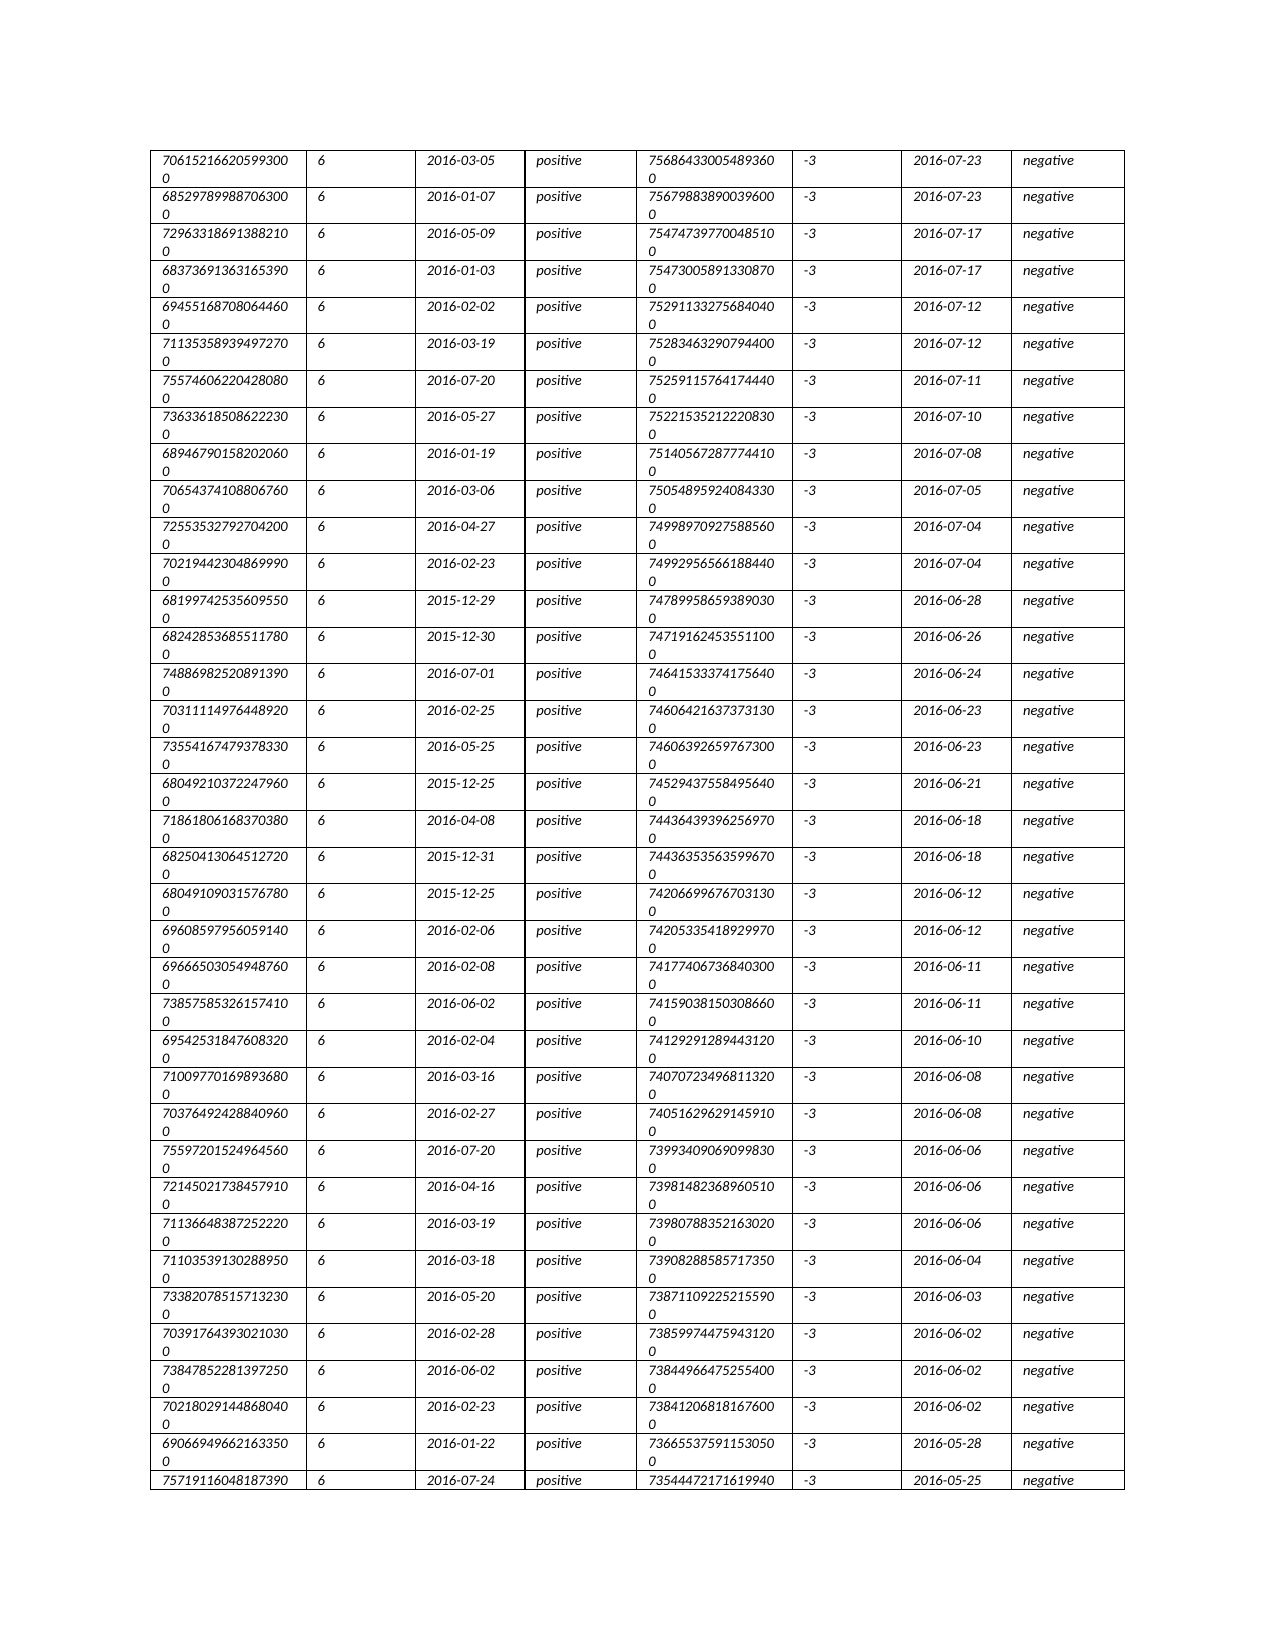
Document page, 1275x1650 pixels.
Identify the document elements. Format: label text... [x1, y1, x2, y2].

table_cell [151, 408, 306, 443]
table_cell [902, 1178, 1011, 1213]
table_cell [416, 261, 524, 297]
table_cell 706152166205993000 [151, 151, 306, 187]
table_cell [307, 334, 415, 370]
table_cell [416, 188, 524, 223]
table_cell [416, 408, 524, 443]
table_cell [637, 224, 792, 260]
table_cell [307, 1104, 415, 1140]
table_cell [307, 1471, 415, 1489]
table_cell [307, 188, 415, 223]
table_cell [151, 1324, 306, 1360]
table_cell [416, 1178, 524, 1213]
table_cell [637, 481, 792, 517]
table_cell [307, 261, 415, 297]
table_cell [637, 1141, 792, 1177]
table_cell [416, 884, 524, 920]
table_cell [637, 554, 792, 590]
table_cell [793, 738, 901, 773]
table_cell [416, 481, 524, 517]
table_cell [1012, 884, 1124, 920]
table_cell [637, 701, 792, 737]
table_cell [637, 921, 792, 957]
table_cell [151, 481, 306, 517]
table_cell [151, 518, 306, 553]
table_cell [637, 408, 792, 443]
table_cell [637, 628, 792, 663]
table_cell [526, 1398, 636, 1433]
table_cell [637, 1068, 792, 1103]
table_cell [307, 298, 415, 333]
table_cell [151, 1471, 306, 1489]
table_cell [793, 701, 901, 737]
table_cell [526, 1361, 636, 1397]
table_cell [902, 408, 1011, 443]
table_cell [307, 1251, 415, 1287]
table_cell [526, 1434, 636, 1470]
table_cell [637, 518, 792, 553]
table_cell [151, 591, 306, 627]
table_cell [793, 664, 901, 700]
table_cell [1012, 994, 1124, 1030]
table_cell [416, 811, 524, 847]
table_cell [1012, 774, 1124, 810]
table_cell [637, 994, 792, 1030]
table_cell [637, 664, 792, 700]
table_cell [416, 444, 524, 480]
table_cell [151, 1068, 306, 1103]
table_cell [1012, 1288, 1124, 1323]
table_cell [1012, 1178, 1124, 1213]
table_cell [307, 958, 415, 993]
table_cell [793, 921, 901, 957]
table_cell -3 [793, 151, 901, 187]
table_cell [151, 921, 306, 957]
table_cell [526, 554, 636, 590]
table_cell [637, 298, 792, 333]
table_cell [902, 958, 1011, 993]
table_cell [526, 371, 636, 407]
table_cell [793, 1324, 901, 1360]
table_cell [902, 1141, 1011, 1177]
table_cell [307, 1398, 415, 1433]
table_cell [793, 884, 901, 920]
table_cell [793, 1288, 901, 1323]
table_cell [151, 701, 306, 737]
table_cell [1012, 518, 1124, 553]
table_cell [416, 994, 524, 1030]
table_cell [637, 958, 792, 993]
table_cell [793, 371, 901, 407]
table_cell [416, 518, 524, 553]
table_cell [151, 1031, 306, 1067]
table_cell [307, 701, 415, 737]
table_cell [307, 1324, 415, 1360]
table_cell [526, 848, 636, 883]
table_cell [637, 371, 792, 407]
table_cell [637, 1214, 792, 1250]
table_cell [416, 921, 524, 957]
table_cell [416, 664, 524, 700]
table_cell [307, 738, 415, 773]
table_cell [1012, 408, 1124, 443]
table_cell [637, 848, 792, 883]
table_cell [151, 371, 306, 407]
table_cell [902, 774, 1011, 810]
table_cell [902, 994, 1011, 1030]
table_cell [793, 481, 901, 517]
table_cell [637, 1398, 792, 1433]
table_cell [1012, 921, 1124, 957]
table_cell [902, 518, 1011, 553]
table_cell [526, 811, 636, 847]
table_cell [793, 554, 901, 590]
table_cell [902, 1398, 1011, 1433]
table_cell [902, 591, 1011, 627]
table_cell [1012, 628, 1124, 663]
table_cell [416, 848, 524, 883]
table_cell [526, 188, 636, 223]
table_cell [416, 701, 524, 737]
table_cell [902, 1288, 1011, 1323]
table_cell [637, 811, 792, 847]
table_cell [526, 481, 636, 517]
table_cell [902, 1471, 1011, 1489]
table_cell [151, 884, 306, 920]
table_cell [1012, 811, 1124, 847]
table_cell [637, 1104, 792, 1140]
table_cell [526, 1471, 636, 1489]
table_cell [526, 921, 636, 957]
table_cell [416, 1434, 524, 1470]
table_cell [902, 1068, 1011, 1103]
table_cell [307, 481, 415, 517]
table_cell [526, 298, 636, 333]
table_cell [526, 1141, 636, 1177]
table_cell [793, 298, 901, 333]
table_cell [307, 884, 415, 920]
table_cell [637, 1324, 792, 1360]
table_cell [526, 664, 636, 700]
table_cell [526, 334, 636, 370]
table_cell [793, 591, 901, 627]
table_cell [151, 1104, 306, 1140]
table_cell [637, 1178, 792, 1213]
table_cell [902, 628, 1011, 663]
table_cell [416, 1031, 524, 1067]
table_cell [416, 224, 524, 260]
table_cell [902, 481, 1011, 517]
table_cell positive [526, 151, 636, 187]
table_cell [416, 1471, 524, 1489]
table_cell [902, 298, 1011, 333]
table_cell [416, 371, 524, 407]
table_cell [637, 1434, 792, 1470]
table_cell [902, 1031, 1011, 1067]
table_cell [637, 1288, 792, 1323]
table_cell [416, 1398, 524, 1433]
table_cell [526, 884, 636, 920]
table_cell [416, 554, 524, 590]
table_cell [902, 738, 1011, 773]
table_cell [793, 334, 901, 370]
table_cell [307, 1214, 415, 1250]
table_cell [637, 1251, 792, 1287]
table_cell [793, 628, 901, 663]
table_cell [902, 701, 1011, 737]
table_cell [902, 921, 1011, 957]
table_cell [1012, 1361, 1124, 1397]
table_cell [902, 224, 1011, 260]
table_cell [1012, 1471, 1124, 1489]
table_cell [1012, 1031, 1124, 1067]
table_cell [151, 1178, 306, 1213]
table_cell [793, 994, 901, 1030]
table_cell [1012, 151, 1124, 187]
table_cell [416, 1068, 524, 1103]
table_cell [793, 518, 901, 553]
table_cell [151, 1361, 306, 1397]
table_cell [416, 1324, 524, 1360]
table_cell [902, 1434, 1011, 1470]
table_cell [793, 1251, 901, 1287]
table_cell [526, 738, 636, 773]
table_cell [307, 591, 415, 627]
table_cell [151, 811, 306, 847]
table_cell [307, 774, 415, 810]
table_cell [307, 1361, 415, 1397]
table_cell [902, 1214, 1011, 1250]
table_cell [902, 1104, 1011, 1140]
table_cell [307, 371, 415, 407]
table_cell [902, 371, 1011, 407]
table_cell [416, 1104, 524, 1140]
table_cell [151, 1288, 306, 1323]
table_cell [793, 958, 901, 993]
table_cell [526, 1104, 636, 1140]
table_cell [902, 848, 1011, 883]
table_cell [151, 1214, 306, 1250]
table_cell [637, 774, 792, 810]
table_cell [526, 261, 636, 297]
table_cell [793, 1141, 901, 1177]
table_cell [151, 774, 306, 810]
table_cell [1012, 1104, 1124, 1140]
table_cell 2016-03-05 [416, 151, 524, 187]
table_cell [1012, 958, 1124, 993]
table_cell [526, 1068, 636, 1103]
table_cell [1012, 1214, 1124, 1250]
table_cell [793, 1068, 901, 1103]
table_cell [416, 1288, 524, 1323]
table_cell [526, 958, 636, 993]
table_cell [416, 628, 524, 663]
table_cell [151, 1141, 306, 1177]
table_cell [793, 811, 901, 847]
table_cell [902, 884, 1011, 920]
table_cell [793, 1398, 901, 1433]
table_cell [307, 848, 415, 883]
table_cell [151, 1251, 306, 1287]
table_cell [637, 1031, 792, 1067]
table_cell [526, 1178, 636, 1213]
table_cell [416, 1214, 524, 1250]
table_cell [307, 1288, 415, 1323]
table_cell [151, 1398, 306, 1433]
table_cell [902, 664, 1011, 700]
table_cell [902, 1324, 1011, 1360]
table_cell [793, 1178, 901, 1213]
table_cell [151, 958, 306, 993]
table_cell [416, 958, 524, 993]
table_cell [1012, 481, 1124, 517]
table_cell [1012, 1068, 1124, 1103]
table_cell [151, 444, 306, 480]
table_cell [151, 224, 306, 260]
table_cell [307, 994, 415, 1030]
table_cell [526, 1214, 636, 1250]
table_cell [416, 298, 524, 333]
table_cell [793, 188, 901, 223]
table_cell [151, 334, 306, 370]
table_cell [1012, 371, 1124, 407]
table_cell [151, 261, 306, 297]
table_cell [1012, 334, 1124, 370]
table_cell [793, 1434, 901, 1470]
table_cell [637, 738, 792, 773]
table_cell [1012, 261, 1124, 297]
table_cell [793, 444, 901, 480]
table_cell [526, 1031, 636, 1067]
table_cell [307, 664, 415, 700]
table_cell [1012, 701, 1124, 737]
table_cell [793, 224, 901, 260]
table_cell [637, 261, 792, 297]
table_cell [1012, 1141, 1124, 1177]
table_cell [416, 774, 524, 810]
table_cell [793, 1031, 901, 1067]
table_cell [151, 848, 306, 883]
table_cell 6 [307, 151, 415, 187]
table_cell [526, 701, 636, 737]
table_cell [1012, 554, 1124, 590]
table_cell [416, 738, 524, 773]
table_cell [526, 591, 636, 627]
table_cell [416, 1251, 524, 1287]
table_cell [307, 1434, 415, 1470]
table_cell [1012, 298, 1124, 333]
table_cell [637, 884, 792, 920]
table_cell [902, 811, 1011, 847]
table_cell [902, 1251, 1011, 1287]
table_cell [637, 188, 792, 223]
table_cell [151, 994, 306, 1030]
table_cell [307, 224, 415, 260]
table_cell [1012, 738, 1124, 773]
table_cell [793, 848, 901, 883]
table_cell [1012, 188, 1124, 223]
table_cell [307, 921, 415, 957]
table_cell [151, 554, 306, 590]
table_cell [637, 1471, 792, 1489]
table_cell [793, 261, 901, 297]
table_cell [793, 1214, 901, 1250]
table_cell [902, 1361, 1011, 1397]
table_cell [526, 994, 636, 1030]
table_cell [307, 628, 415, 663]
table_cell 2016-07-23 [902, 151, 1011, 187]
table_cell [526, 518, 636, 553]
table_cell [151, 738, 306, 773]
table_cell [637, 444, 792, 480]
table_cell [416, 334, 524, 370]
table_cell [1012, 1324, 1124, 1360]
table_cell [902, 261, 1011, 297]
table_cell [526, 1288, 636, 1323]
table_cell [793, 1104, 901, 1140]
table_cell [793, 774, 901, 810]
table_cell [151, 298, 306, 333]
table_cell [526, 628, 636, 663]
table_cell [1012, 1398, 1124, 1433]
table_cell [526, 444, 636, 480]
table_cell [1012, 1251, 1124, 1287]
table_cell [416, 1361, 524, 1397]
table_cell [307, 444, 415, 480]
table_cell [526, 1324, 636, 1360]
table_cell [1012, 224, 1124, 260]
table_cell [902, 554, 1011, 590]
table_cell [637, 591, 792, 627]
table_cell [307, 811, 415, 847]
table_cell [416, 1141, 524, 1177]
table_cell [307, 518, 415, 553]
table_cell 756864330054893600 [637, 151, 792, 187]
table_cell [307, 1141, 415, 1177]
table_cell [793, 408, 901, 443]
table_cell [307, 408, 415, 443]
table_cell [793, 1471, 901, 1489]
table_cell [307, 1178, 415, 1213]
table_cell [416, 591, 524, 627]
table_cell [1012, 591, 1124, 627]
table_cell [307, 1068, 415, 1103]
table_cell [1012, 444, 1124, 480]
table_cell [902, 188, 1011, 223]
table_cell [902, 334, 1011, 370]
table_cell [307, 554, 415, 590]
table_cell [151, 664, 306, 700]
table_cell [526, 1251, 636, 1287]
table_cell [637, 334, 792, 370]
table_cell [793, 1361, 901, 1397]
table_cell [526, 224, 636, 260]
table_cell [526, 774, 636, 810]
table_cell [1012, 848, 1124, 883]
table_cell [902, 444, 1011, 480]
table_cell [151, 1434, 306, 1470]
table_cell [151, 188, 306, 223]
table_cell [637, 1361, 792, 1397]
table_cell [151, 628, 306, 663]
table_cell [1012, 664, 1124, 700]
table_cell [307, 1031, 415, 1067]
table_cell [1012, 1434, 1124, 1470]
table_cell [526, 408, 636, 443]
